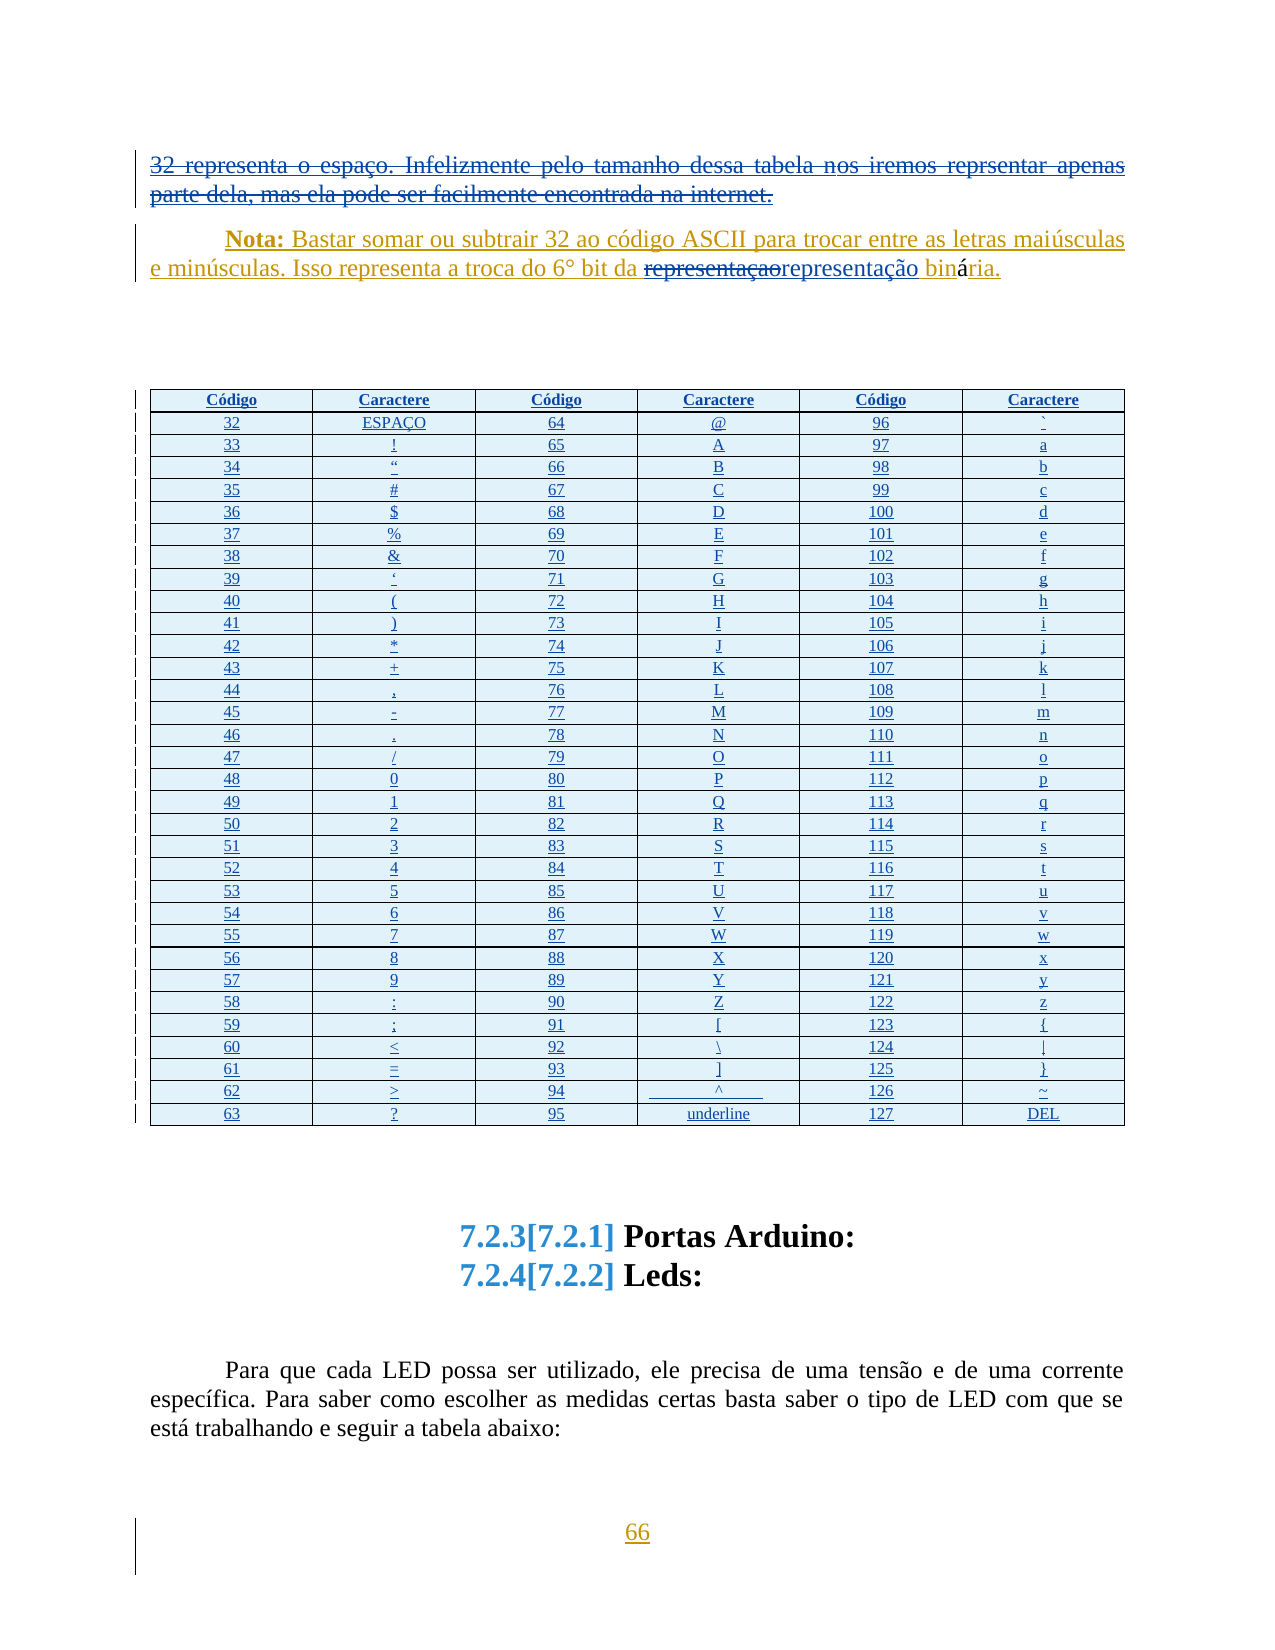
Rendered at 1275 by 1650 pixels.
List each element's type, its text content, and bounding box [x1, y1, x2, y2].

text Para que cada LED possa ser utilizado, ele precisa de uma tensão e de uma corrente específica. Para saber como escolher as medidas certas basta saber o tipo de LED com que se está trabalhando e seguir a tabela abaixo: [150, 1355, 1125, 1442]
list Leds: [459, 1255, 1125, 1293]
text á [150, 224, 1125, 282]
list Portas Arduino: [459, 1217, 1125, 1255]
